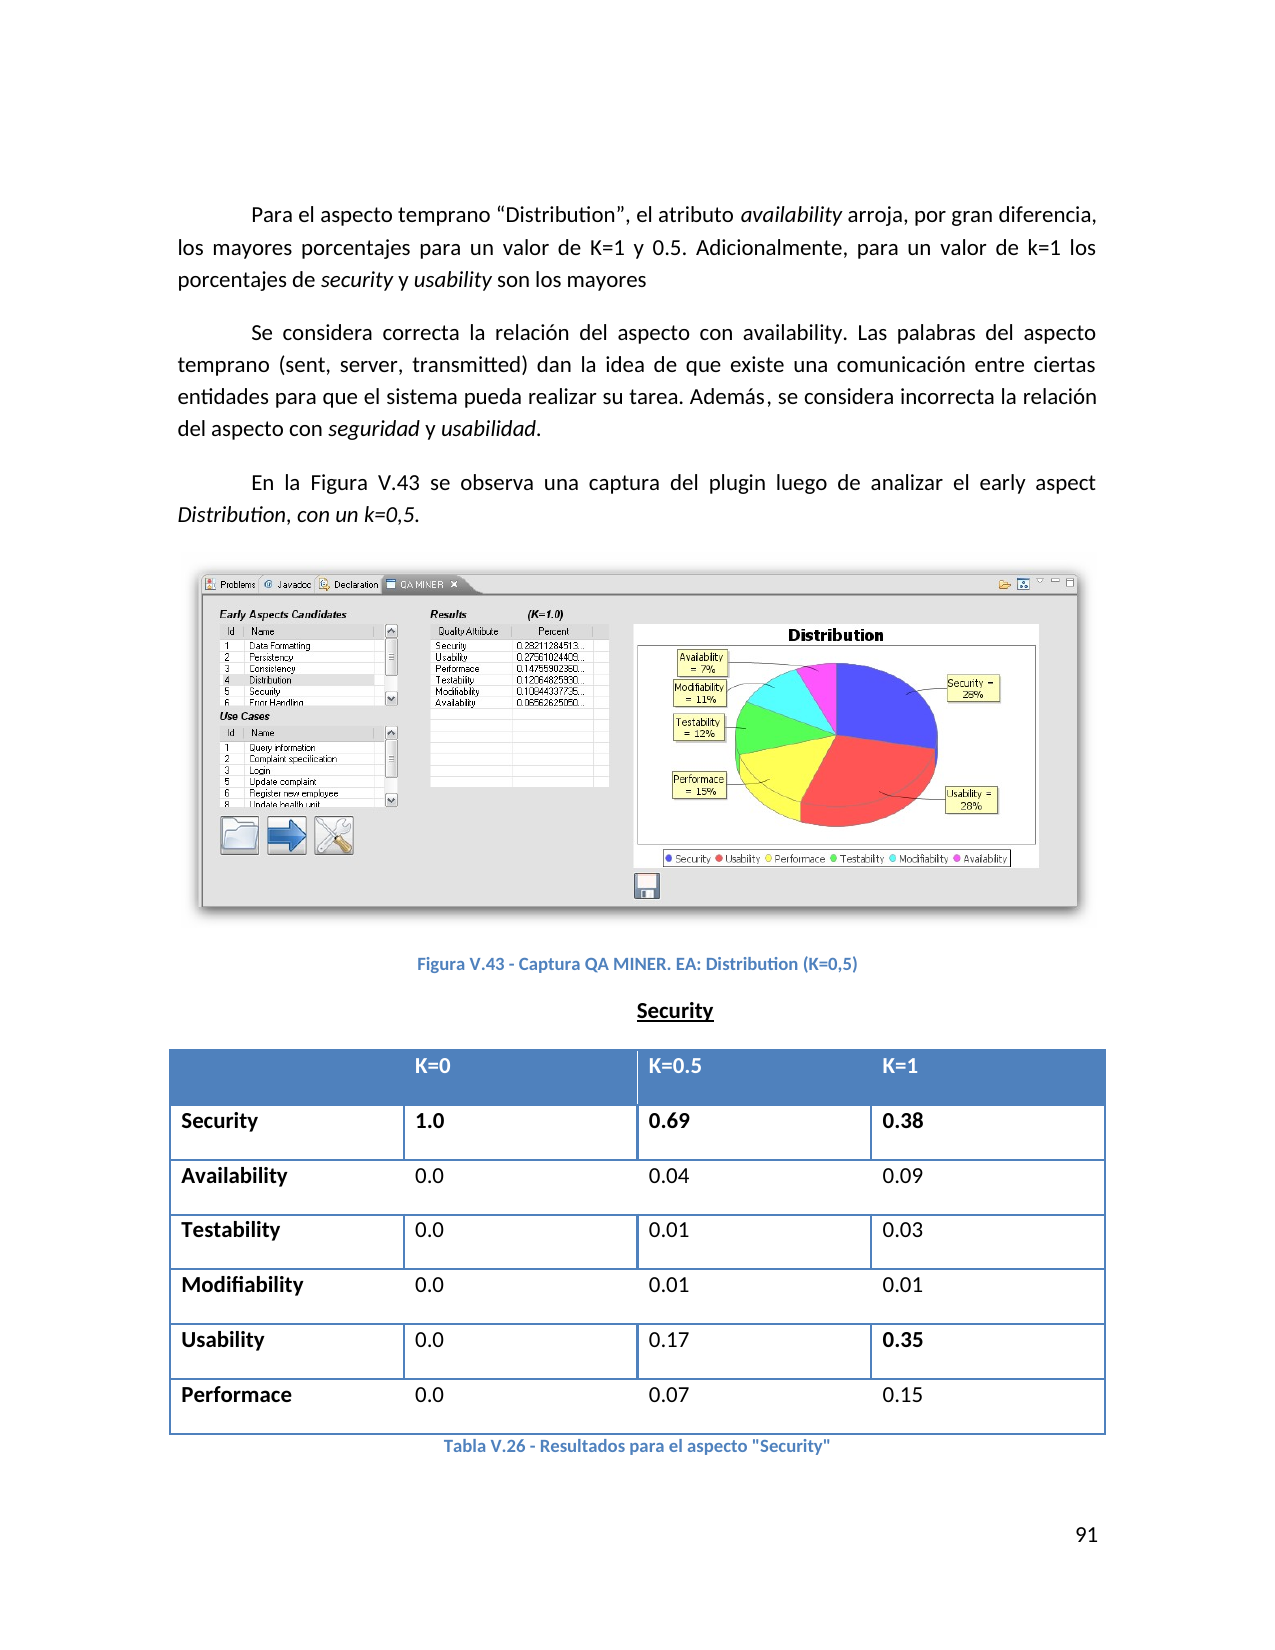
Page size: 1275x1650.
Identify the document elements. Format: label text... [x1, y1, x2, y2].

table_cell 0.15 [871, 1380, 1104, 1433]
table_cell 0.17 [639, 1325, 870, 1378]
list Security [252, 996, 1098, 1024]
table_cell 0.04 [638, 1161, 871, 1213]
table_header K=0.5 [638, 1051, 871, 1104]
table_cell 0.0 [405, 1216, 636, 1268]
table_cell 0.01 [638, 1270, 871, 1323]
table_cell Testability [171, 1216, 403, 1268]
table_cell Usability [171, 1325, 403, 1378]
table_cell Modifiability [171, 1270, 404, 1323]
picture [177, 552, 1098, 928]
table_cell 0.0 [405, 1325, 636, 1378]
table_cell 0.09 [871, 1161, 1104, 1213]
table_header K=0 [404, 1051, 637, 1104]
table_cell 0.03 [872, 1216, 1104, 1268]
table_cell 0.01 [871, 1270, 1104, 1323]
table_cell 0.69 [639, 1106, 870, 1159]
table_cell 0.38 [872, 1106, 1104, 1159]
table_cell 1.0 [405, 1106, 636, 1159]
table_cell 0.35 [872, 1325, 1104, 1378]
table_cell 0.0 [404, 1161, 637, 1213]
table_cell Performace [171, 1380, 404, 1433]
text Para el aspecto temprano “Distribution”, el atributo availability arroja, por gran diferencia, los mayores porcentajes para un valor de K=1 y 0.5. Adicionalmente, para un valor de k=1 los porcentajes de security y usability son los mayores [177, 201, 1098, 293]
table_cell 0.07 [638, 1380, 871, 1433]
text Se considera correcta la relación del aspecto con availability. Las palabras del aspecto temprano (sent, server, transmitted) dan la idea de que existe una comunicación entre ciertas entidades para que el sistema pueda realizar su tarea. Además, se considera incorrecta la relación del aspecto con seguridad y usabilidad. [177, 318, 1098, 443]
table_cell 0.0 [404, 1270, 637, 1323]
table_cell Security [171, 1106, 403, 1159]
table_cell 0.0 [404, 1380, 637, 1433]
table_header [171, 1051, 404, 1104]
table_cell 0.01 [639, 1216, 870, 1268]
table_header K=1 [871, 1051, 1104, 1104]
table_cell Availability [171, 1161, 404, 1213]
